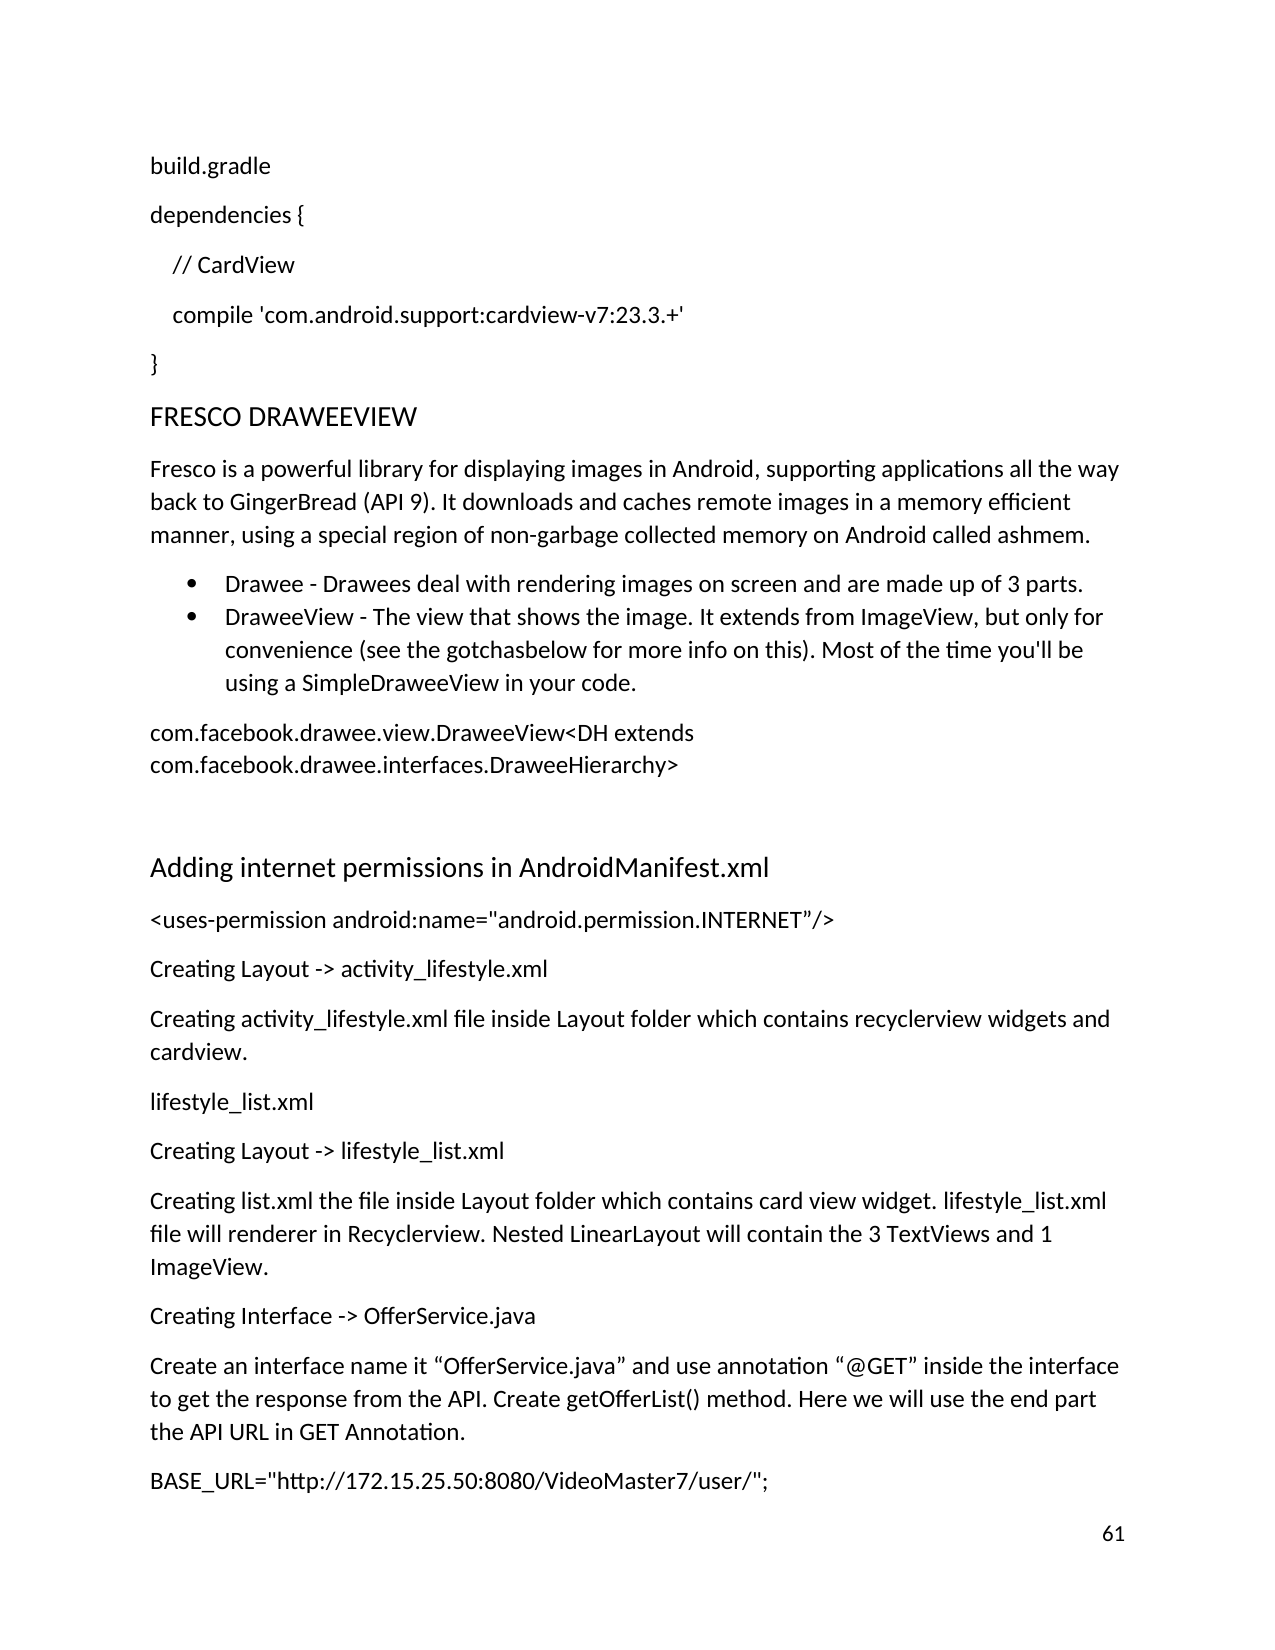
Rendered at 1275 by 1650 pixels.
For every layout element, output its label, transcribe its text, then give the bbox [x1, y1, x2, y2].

text compile 'com.android.support:cardview-v7:23.3.+' [150, 299, 1125, 329]
list DraweeView - The view that shows the image. It extends from ImageView, but only for convenience (see the gotchasbelow for more info on this). Most of the time you'll be using a SimpleDraweeView in your code. [187, 601, 1125, 698]
text Adding internet permissions in AndroidManifest.xml [150, 849, 1125, 884]
text Creating Layout -> lifestyle_list.xml [150, 1135, 1125, 1166]
text Creating list.xml the file inside Layout folder which contains card view widget. lifestyle_list.xml file will renderer in Recyclerview. Nested LinearLayout will contain the 3 TextViews and 1 ImageView. [150, 1185, 1125, 1281]
text Creating Layout -> activity_lifestyle.xml [150, 953, 1125, 984]
text build.gradle [150, 150, 1125, 181]
text Create an interface name it “OfferService.java” and use annotation “@GET” inside the interface to get the response from the API. Create getOfferList() method. Here we will use the end part the API URL in GET Annotation. [150, 1350, 1125, 1446]
text BASE_URL="http://172.15.25.50:8080/VideoMaster7/user/"; [150, 1465, 1125, 1496]
text dependencies { [150, 199, 1125, 230]
text Fresco is a powerful library for displaying images in Android, supporting applications all the way back to GingerBread (API 9). It downloads and caches remote images in a memory efficient manner, using a special region of non-garbage collected memory on Android called ashmem. [150, 453, 1125, 549]
text com.facebook.drawee.view.DraweeView<DH extends com.facebook.drawee.interfaces.DraweeHierarchy> [150, 717, 1125, 780]
list Drawee - Drawees deal with rendering images on screen and are made up of 3 parts. [187, 568, 1125, 599]
text Creating Interface -> OfferService.java [150, 1300, 1125, 1331]
text Creating activity_lifestyle.xml file inside Layout folder which contains recyclerview widgets and cardview. [150, 1003, 1125, 1067]
text } [150, 348, 1125, 379]
text lifestyle_list.xml [150, 1086, 1125, 1116]
text FRESCO DRAWEEVIEW [150, 398, 1125, 433]
text <uses-permission android:name="android.permission.INTERNET”/> [150, 904, 1125, 934]
text // CardView [150, 249, 1125, 280]
